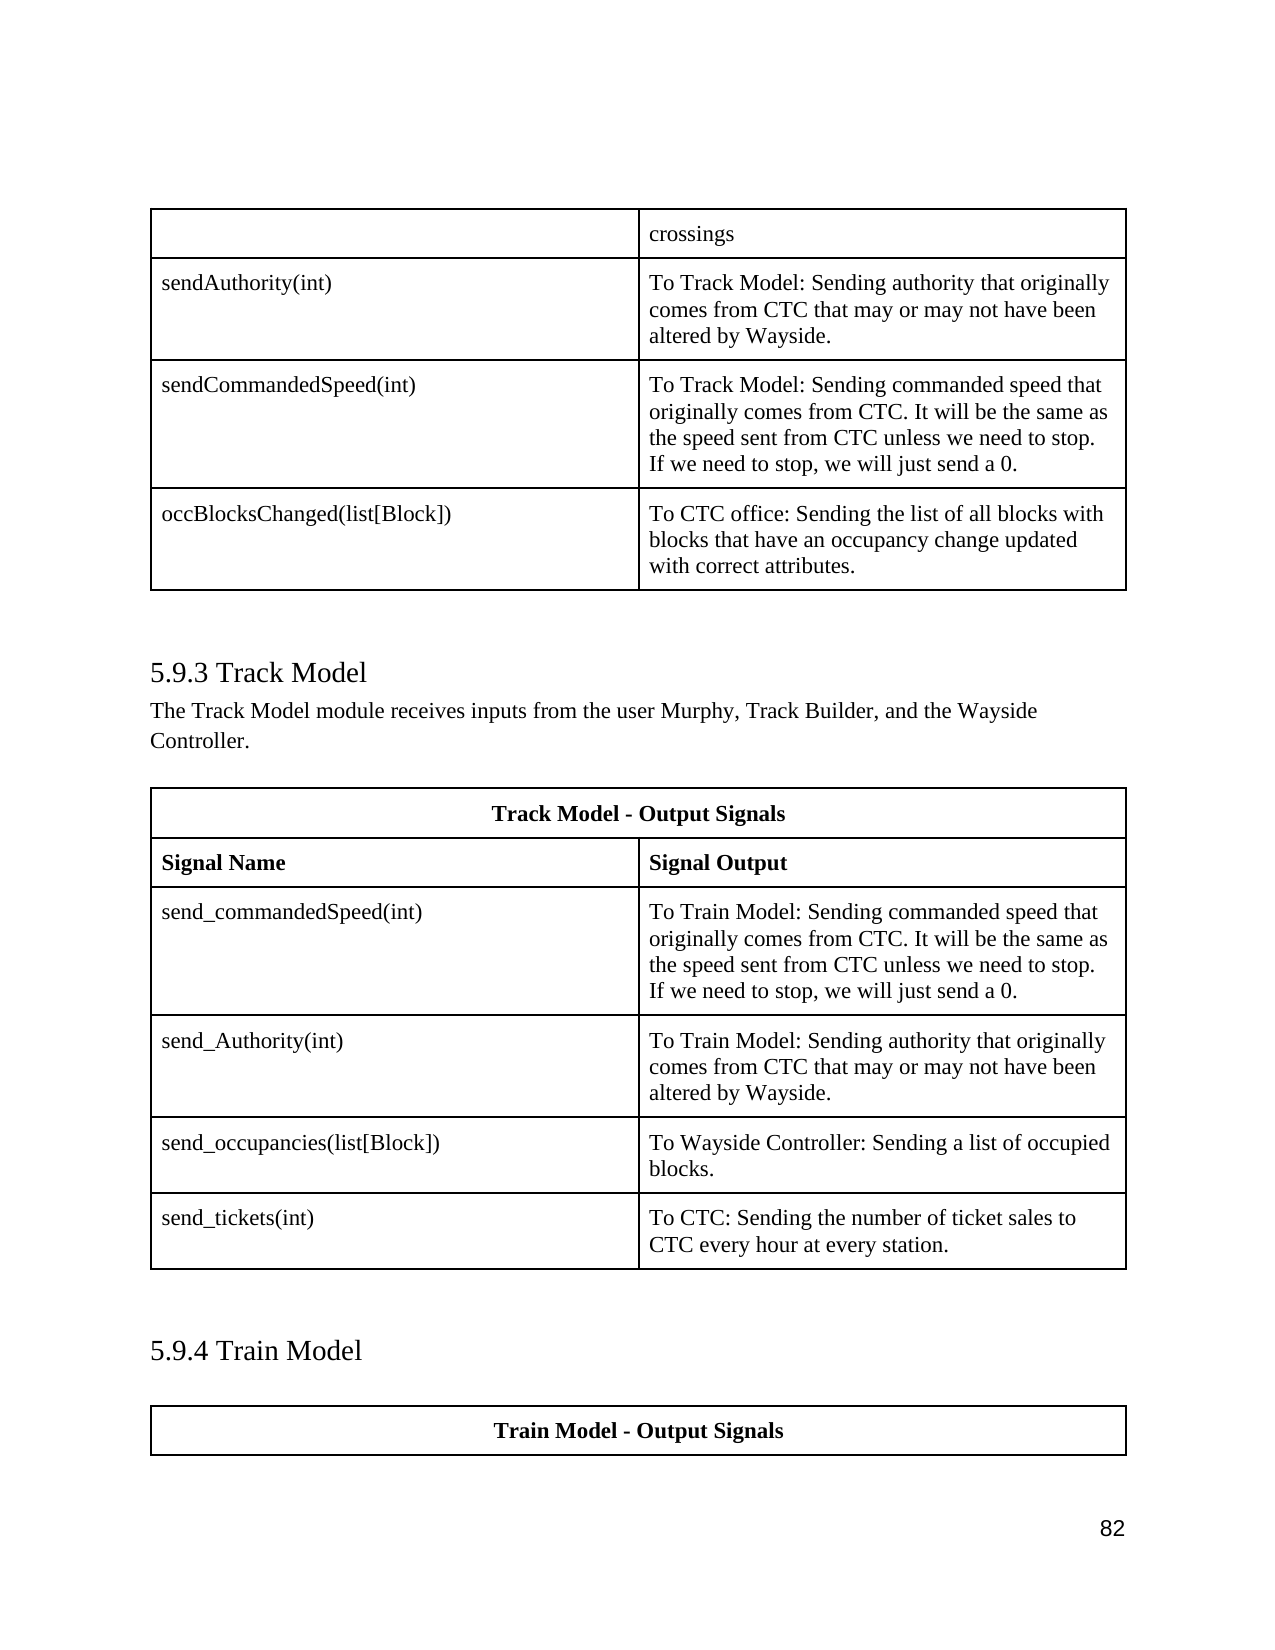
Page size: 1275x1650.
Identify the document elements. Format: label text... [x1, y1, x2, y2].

subtitle 5.9.3 Track Model [150, 655, 1125, 688]
table_cell Signal Name [152, 839, 638, 886]
table_cell occBlocksChanged(list[Block]) [152, 489, 638, 589]
table_header Train Model - Output Signals [152, 1407, 1125, 1454]
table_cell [640, 210, 1125, 257]
table_cell To Track Model: Sending commanded speed that originally comes from CTC. It will be the same as the speed sent from CTC unless we need to stop. If we need to stop, we will just send a 0. [640, 361, 1125, 487]
table_cell To Train Model: Sending commanded speed that originally comes from CTC. It will be the same as the speed sent from CTC unless we need to stop. If we need to stop, we will just send a 0. [640, 888, 1125, 1014]
table_cell send_Authority(int) [152, 1016, 638, 1116]
table_cell To Train Model: Sending authority that originally comes from CTC that may or may not have been altered by Wayside. [640, 1016, 1125, 1116]
table_cell To CTC office: Sending the list of all blocks with blocks that have an occupancy change updated with correct attributes. [640, 489, 1125, 589]
subtitle 5.9.4 Train Model [150, 1333, 1125, 1367]
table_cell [152, 210, 638, 257]
table_cell send_occupancies(list[Block]) [152, 1118, 638, 1192]
table_cell send_tickets(int) [152, 1194, 638, 1267]
table_cell To CTC: Sending the number of ticket sales to CTC every hour at every station. [640, 1194, 1125, 1267]
table_cell sendAuthority(int) [152, 259, 638, 359]
text The Track Model module receives inputs from the user Murphy, Track Builder, and the Wayside Controller. [150, 697, 1125, 753]
table_header Track Model - Output Signals [152, 789, 1125, 837]
table_cell To Wayside Controller: Sending a list of occupied blocks. [640, 1118, 1125, 1192]
table_cell send_commandedSpeed(int) [152, 888, 638, 1014]
table_cell sendCommandedSpeed(int) [152, 361, 638, 487]
table_cell Signal Output [640, 839, 1125, 886]
table_cell To Track Model: Sending authority that originally comes from CTC that may or may not have been altered by Wayside. [640, 259, 1125, 359]
